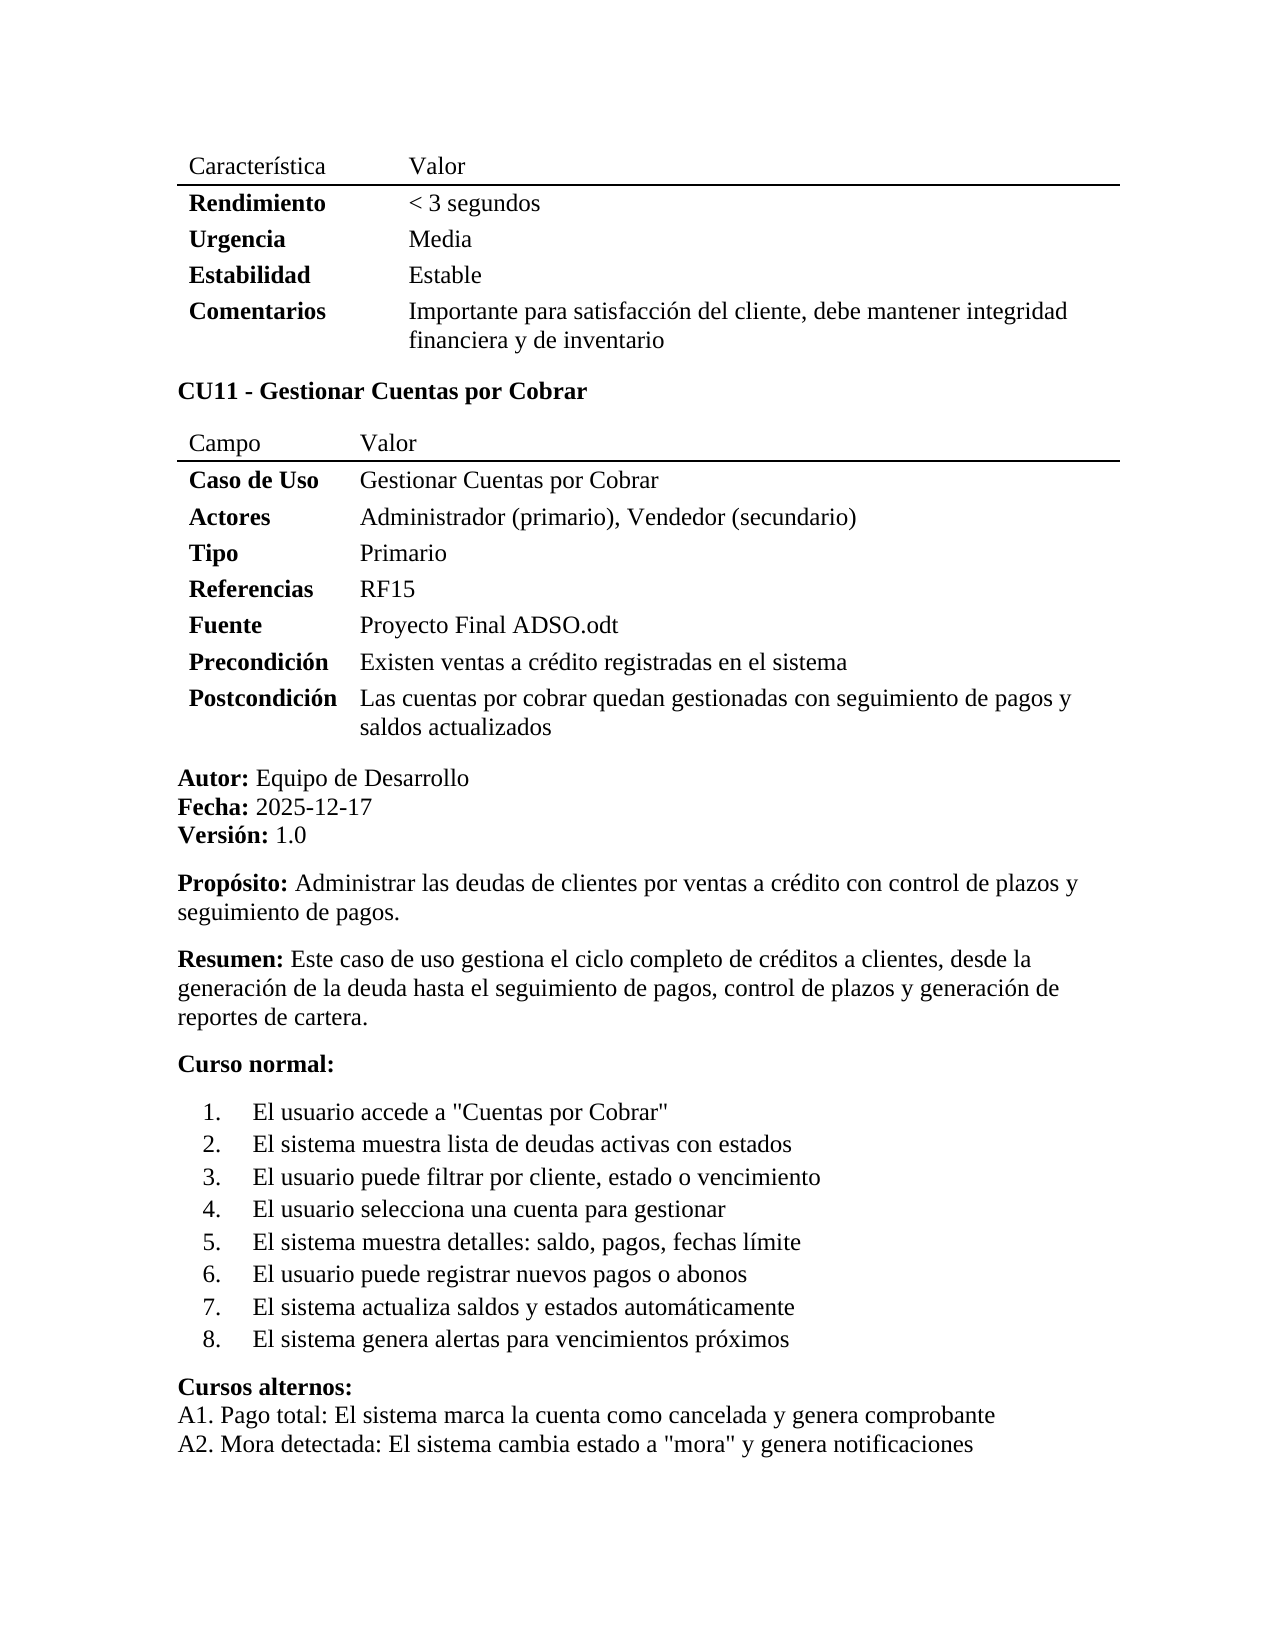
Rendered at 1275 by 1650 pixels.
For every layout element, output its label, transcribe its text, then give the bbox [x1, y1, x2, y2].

list El usuario selecciona una cuenta para gestionar [202, 1194, 1098, 1223]
list El sistema muestra lista de deudas activas con estados [202, 1129, 1098, 1158]
table_cell Existen ventas a crédito registradas en el sistema [348, 643, 1120, 679]
table_cell Referencias [177, 570, 348, 607]
list El usuario puede filtrar por cliente, estado o vencimiento [202, 1162, 1098, 1190]
table_cell Primario [348, 534, 1120, 570]
text Resumen: Este caso de uso gestiona el ciclo completo de créditos a clientes, desde la generación de la deuda hasta el seguimiento de pagos, control de plazos y generación de reportes de cartera. [177, 944, 1098, 1030]
list El usuario puede registrar nuevos pagos o abonos [202, 1259, 1098, 1288]
table_cell Estabilidad [177, 256, 397, 293]
table_cell Tipo [177, 534, 348, 570]
table_cell Fuente [177, 607, 348, 643]
text Autor: Equipo de Desarrollo Fecha: 2025-12-17 Versión: 1.0 [177, 763, 1098, 849]
table_cell Actores [177, 498, 348, 534]
list El sistema actualiza saldos y estados automáticamente [202, 1292, 1098, 1320]
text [177, 1372, 1098, 1458]
table_cell Administrador (primario), Vendedor (secundario) [348, 498, 1120, 534]
table_header Valor [348, 424, 1120, 460]
table_cell Las cuentas por cobrar quedan gestionadas con seguimiento de pagos y saldos actualizados [348, 679, 1120, 744]
table_cell Media [397, 220, 1120, 256]
list El sistema muestra detalles: saldo, pagos, fechas límite [202, 1227, 1098, 1255]
table_cell Importante para satisfacción del cliente, debe mantener integridad financiera y de inventario [397, 293, 1120, 358]
table_cell Caso de Uso [177, 462, 348, 498]
list El sistema genera alertas para vencimientos próximos [202, 1324, 1098, 1353]
table_cell Precondición [177, 643, 348, 679]
table_cell Proyecto Final ADSO.odt [348, 607, 1120, 643]
table_cell < 3 segundos [397, 186, 1120, 220]
table_header Característica [177, 148, 397, 184]
text CU11 - Gestionar Cuentas por Cobrar [177, 376, 1098, 405]
list El usuario accede a "Cuentas por Cobrar" [202, 1097, 1098, 1125]
table_cell Comentarios [177, 293, 397, 358]
text Propósito: Administrar las deudas de clientes por ventas a crédito con control de plazos y seguimiento de pagos. [177, 868, 1098, 925]
table_header Campo [177, 424, 348, 460]
table_cell Estable [397, 256, 1120, 293]
text Curso normal: [177, 1049, 1098, 1078]
table_cell RF15 [348, 570, 1120, 607]
table_cell Rendimiento [177, 186, 397, 220]
table_cell Urgencia [177, 220, 397, 256]
table_cell Gestionar Cuentas por Cobrar [348, 462, 1120, 498]
table_header Valor [397, 148, 1120, 184]
table_cell Postcondición [177, 679, 348, 744]
